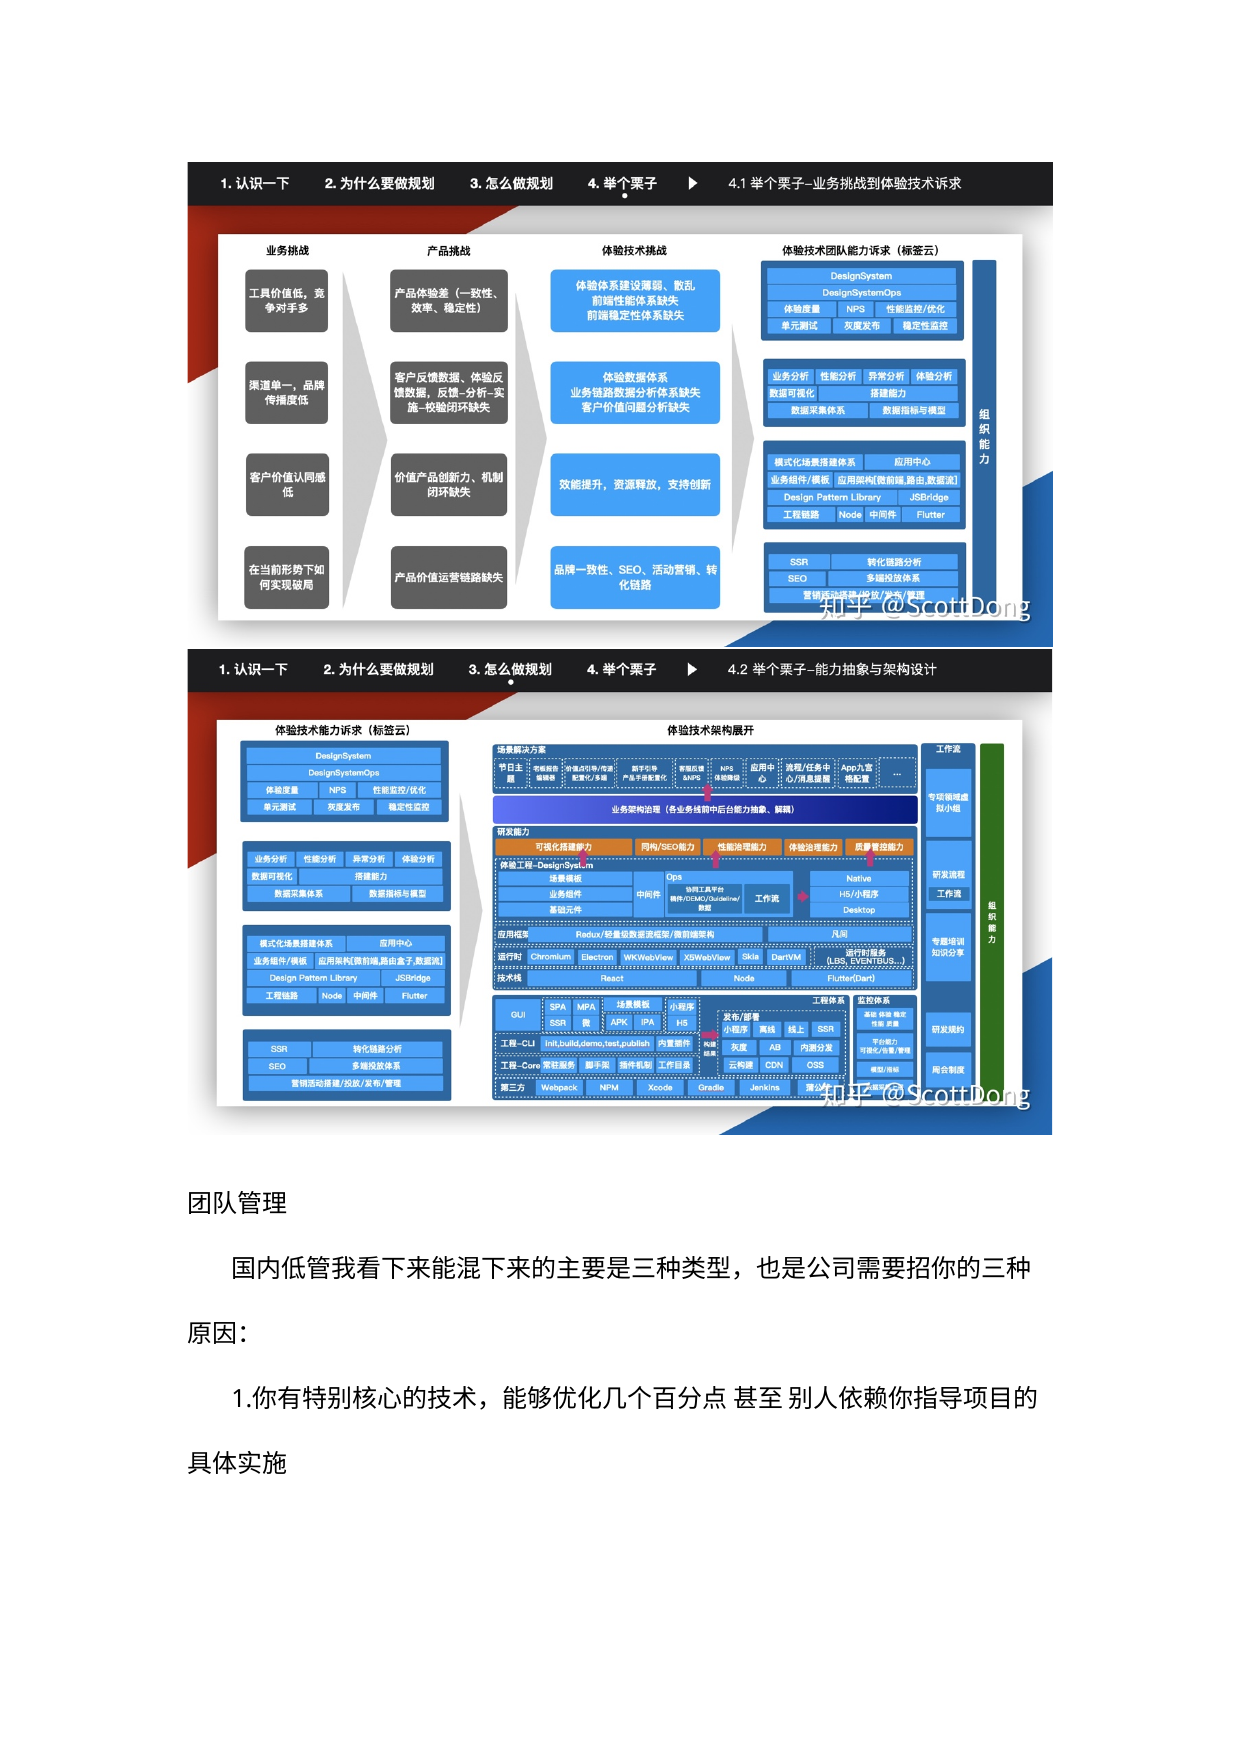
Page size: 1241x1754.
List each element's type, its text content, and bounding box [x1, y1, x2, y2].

text 1.你有特别核心的技术，能够优化几个百分点 甚至 别人依赖你指导项目的具体实施 [187, 1364, 1053, 1494]
picture [187, 162, 1053, 647]
text 国内低管我看下来能混下来的主要是三种类型，也是公司需要招你的三种原因： [187, 1234, 1053, 1364]
picture [187, 649, 1053, 1135]
text 团队管理 [187, 1169, 1053, 1234]
